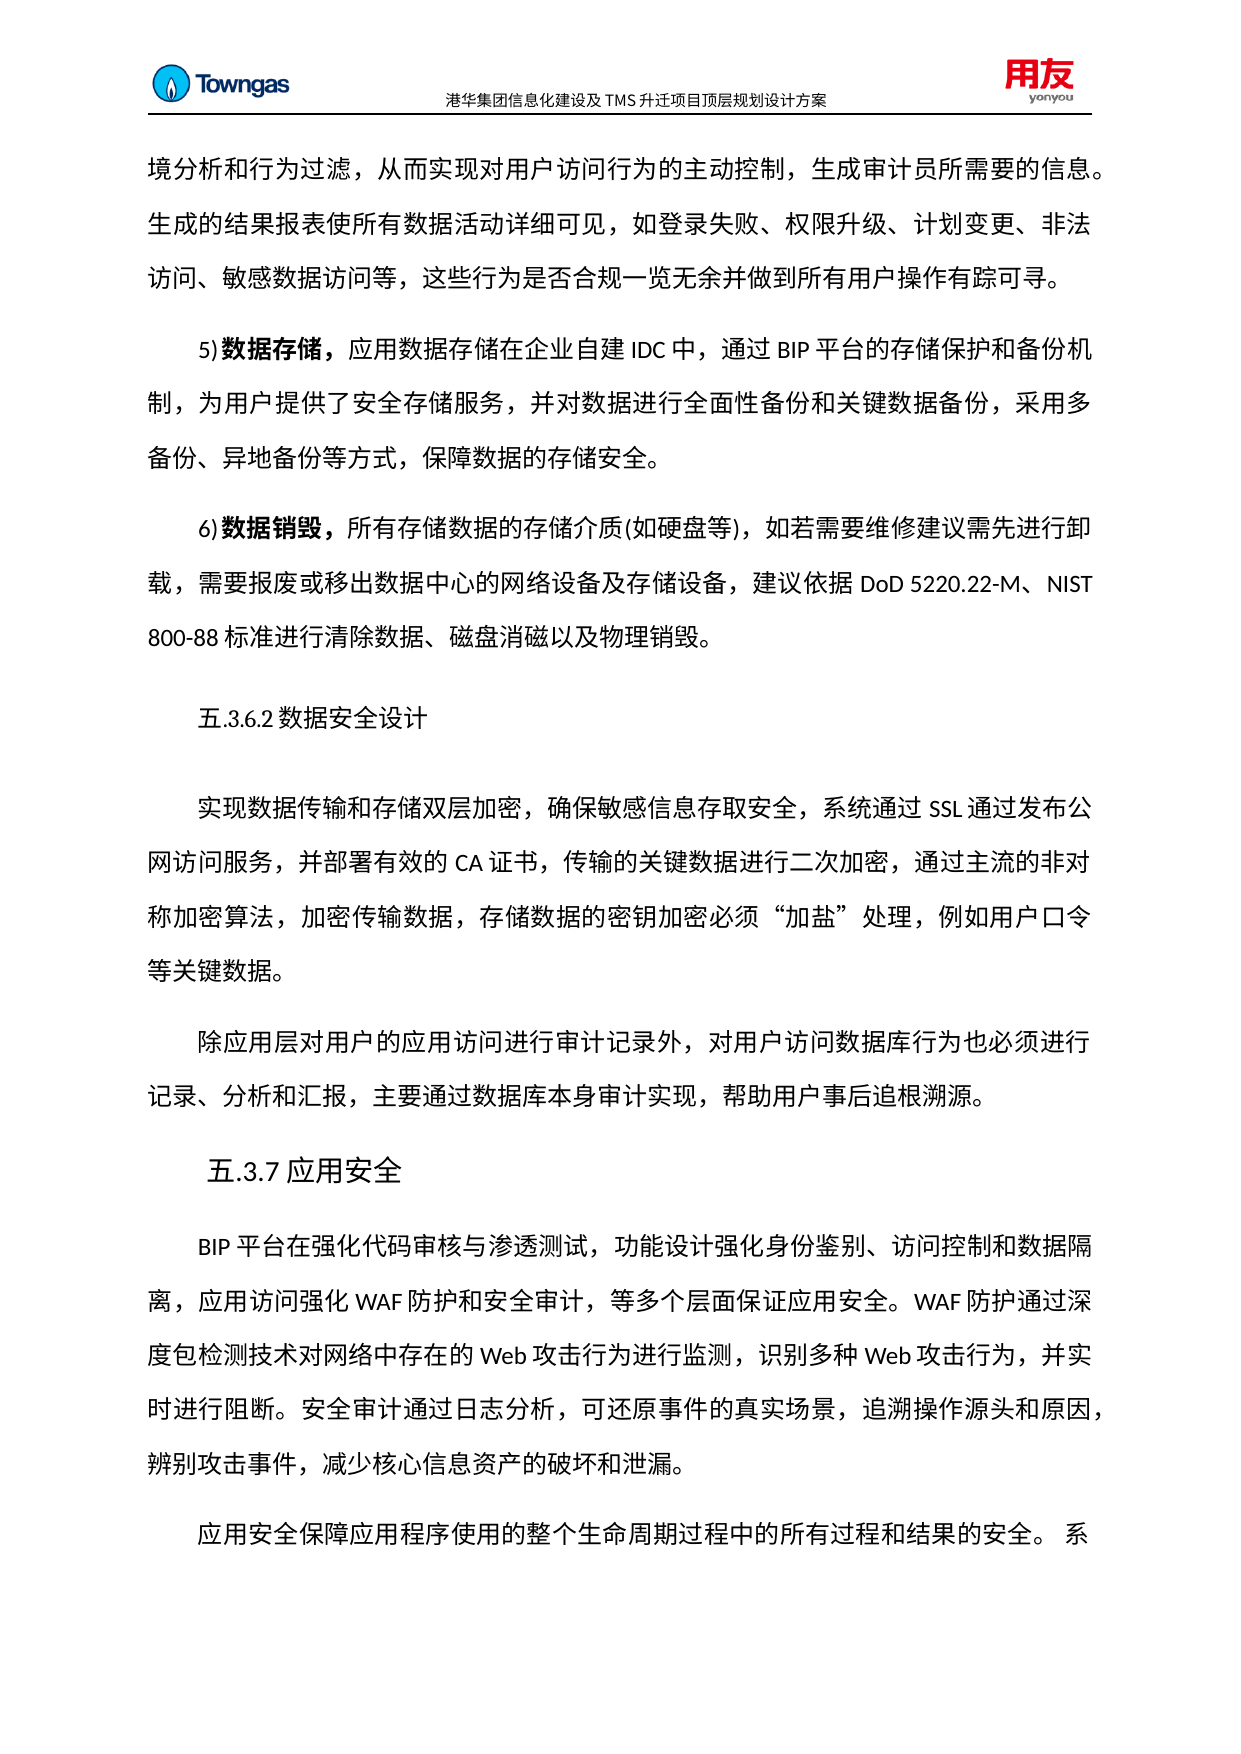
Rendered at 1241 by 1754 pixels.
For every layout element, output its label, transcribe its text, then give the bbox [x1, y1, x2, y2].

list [148, 150, 1092, 295]
picture [996, 50, 1088, 104]
text 除应用层对用户的应用访问进行审计记录外，对用户访问数据库行为也必须进行记录、分析和汇报，主要通过数据库本身审计实现，帮助用户事后追根溯源。 [148, 1022, 1092, 1113]
subtitle 应用安全 [148, 1147, 1092, 1189]
list 数据销毁，所有存储数据的存储介质(如硬盘等)，如若需要维修建议需先进行卸载，需要报废或移出数据中心的网络设备及存储设备，建议依据 DoD 5220.22-M、NIST 800-88 标准进行清除数据、磁盘消磁以及物理销毁。 [148, 509, 1092, 654]
text 实现数据传输和存储双层加密，确保敏感信息存取安全，系统通过SSL通过发布公网访问服务，并部署有效的CA证书，传输的关键数据进行二次加密，通过主流的非对称加密算法，加密传输数据，存储数据的密钥加密必须“加盐”处理，例如用户口令等关键数据。 [148, 788, 1092, 988]
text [148, 1515, 1092, 1551]
picture [148, 62, 293, 104]
text BIP平台在强化代码审核与渗透测试，功能设计强化身份鉴别、访问控制和数据隔离，应用访问强化WAF防护和安全审计，等多个层面保证应用安全。WAF防护通过深度包检测技术对网络中存在的Web攻击行为进行监测，识别多种Web攻击行为，并实时进行阻断。安全审计通过日志分析，可还原事件的真实场景，追溯操作源头和原因，辨别攻击事件，减少核心信息资产的破坏和泄漏。 [148, 1227, 1092, 1481]
list 数据存储，应用数据存储在企业自建IDC中，通过BIP平台的存储保护和备份机制，为用户提供了安全存储服务，并对数据进行全面性备份和关键数据备份，采用多备份、异地备份等方式，保障数据的存储安全。 [148, 329, 1092, 474]
subtitle 数据安全设计 [148, 699, 1092, 735]
